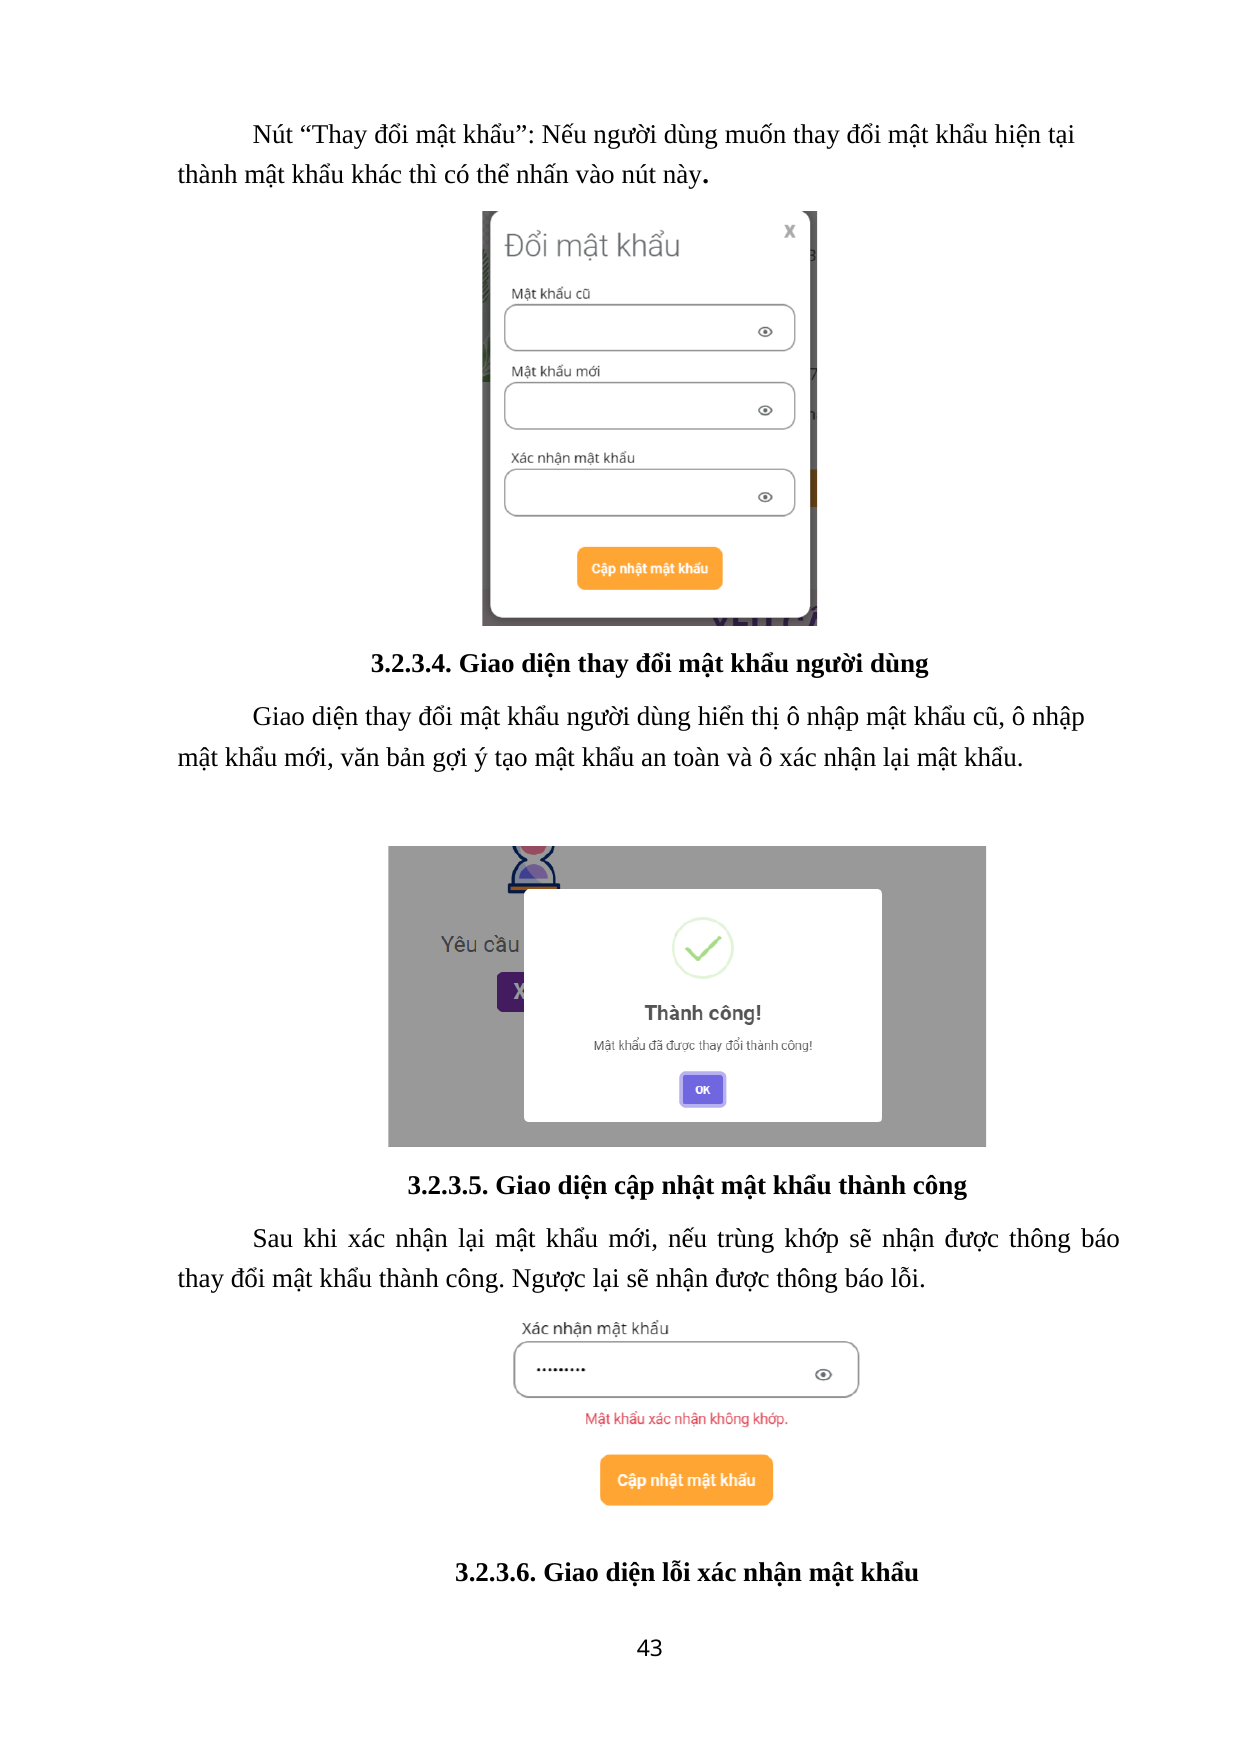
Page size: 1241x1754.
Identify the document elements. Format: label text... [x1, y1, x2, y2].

text 3.2.3.6. Giao diện lỗi xác nhận mật khẩu [177, 1556, 1122, 1587]
text 3.2.3.5. Giao diện cập nhật mật khẩu thành công [177, 1169, 1122, 1200]
text Giao diện thay đổi mật khẩu người dùng hiển thị ô nhập mật khẩu cũ, ô nhập mật khẩu mới, văn bản gợi ý tạo mật khẩu an toàn và ô xác nhận lại mật khẩu. [177, 700, 1122, 772]
picture [498, 1315, 876, 1535]
picture [388, 846, 987, 1147]
text Nút “Thay đổi mật khẩu”: Nếu người dùng muốn thay đổi mật khẩu hiện tại thành mật khẩu khác thì có thể nhấn vào nút này. [177, 118, 1122, 190]
text 3.2.3.4. Giao diện thay đổi mật khẩu người dùng [177, 647, 1122, 679]
picture [482, 211, 818, 626]
text Sau khi xác nhận lại mật khẩu mới, nếu trùng khớp sẽ nhận được thông báo thay đổi mật khẩu thành công. Ngược lại sẽ nhận được thông báo lỗi. [177, 1222, 1122, 1293]
